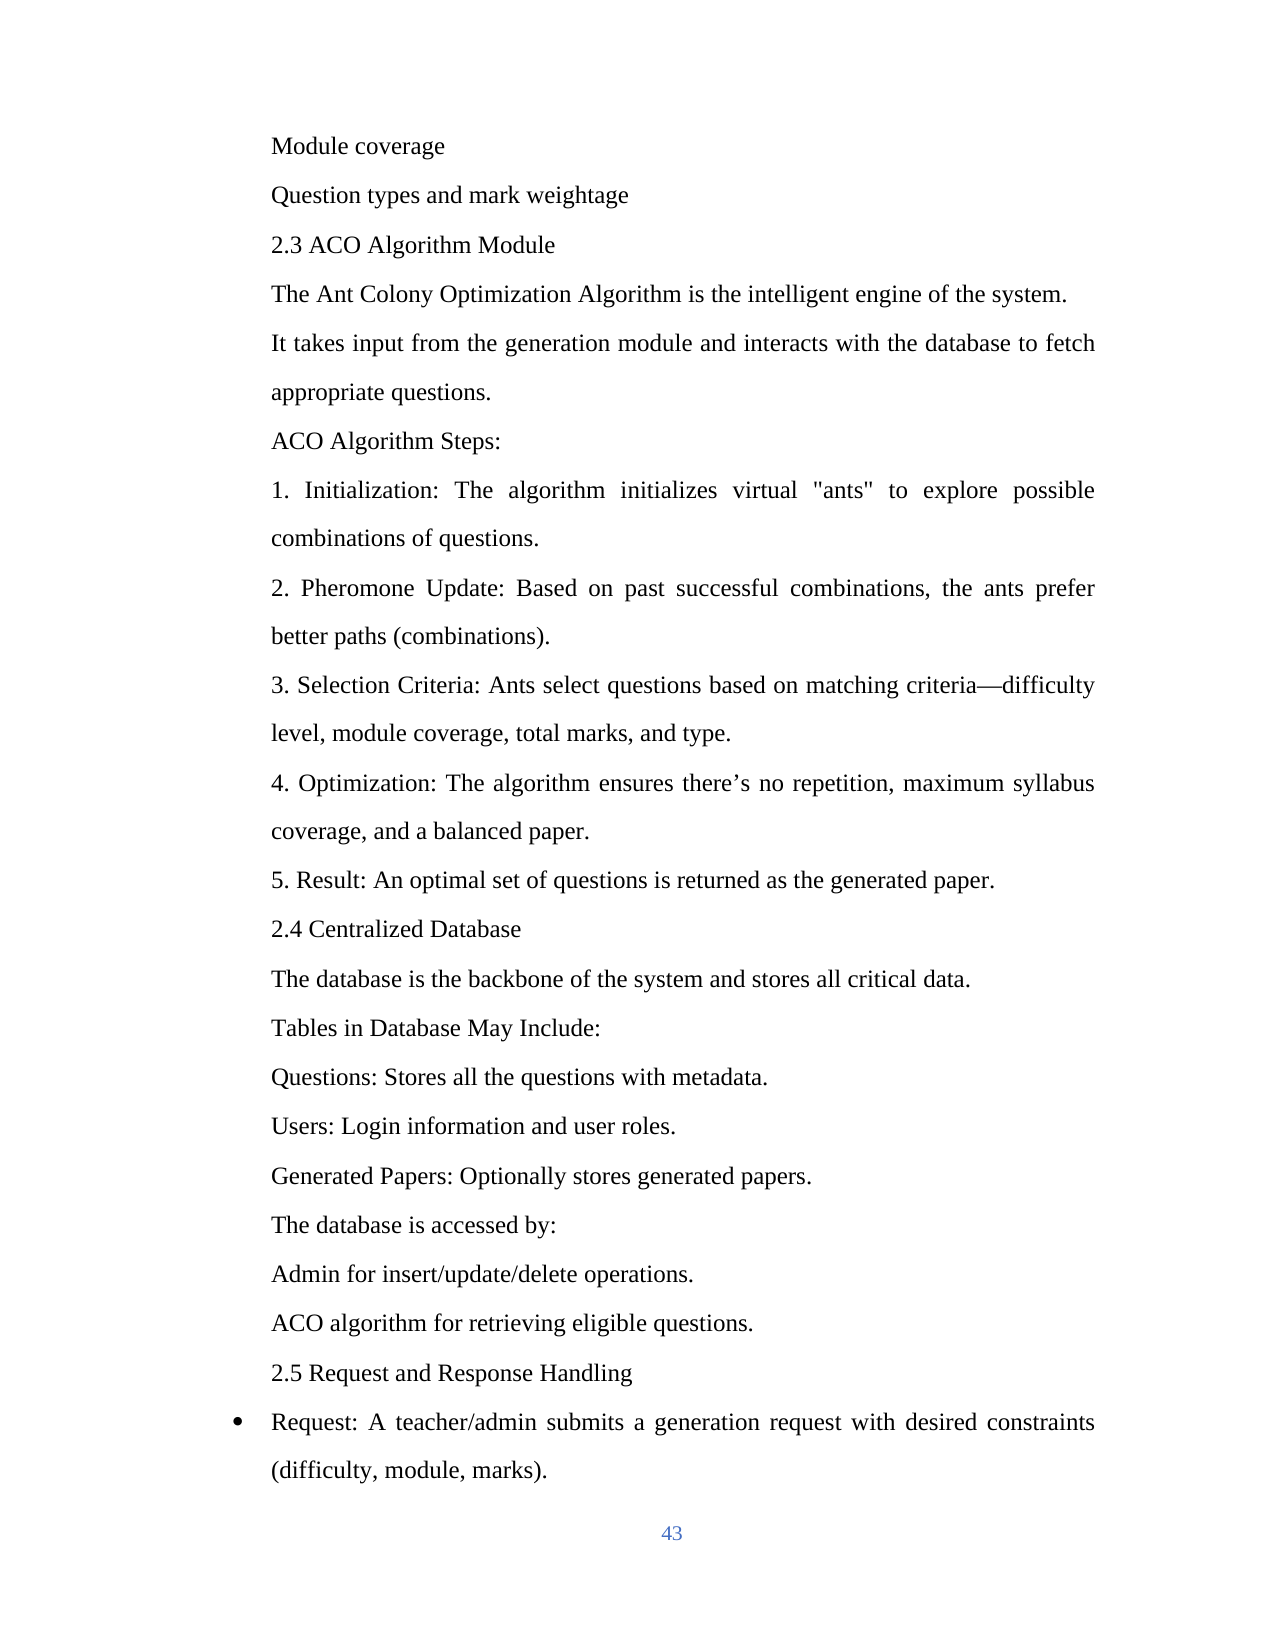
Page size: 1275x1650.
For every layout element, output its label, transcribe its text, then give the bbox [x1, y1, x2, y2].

text ACO Algorithm Steps: [271, 426, 1096, 454]
text The database is accessed by: [271, 1210, 1096, 1239]
text 2. Pheromone Update: Based on past successful combinations, the ants prefer better paths (combinations). [271, 573, 1096, 649]
text 3. Selection Criteria: Ants select questions based on matching criteria—difficulty level, module coverage, total marks, and type. [271, 670, 1096, 747]
text The Ant Colony Optimization Algorithm is the intelligent engine of the system. [271, 279, 1096, 308]
text 2.3 ACO Algorithm Module [271, 230, 1096, 258]
list Request: A teacher/admin submits a generation request with desired constraints (difficulty, module, marks). [233, 1407, 1096, 1484]
text Generated Papers: Optionally stores generated papers. [271, 1161, 1096, 1189]
text Questions: Stores all the questions with metadata. [271, 1062, 1096, 1091]
text Admin for insert/update/delete operations. [271, 1259, 1096, 1288]
text 2.5 Request and Response Handling [271, 1358, 1096, 1387]
text The database is the backbone of the system and stores all critical data. [271, 964, 1096, 992]
text Users: Login information and user roles. [271, 1111, 1096, 1140]
text 4. Optimization: The algorithm ensures there’s no repetition, maximum syllabus coverage, and a balanced paper. [271, 768, 1096, 844]
text 5. Result: An optimal set of questions is returned as the generated paper. [271, 865, 1096, 894]
text 1. Initialization: The algorithm initializes virtual "ants" to explore possible combinations of questions. [271, 475, 1096, 552]
text Tables in Database May Include: [271, 1013, 1096, 1042]
text Question types and mark weightage [271, 181, 1096, 209]
text Module coverage [271, 131, 1096, 160]
text ACO algorithm for retrieving eligible questions. [271, 1308, 1096, 1337]
text 2.4 Centralized Database [271, 914, 1096, 943]
text It takes input from the generation module and interacts with the database to fetch appropriate questions. [271, 328, 1096, 405]
